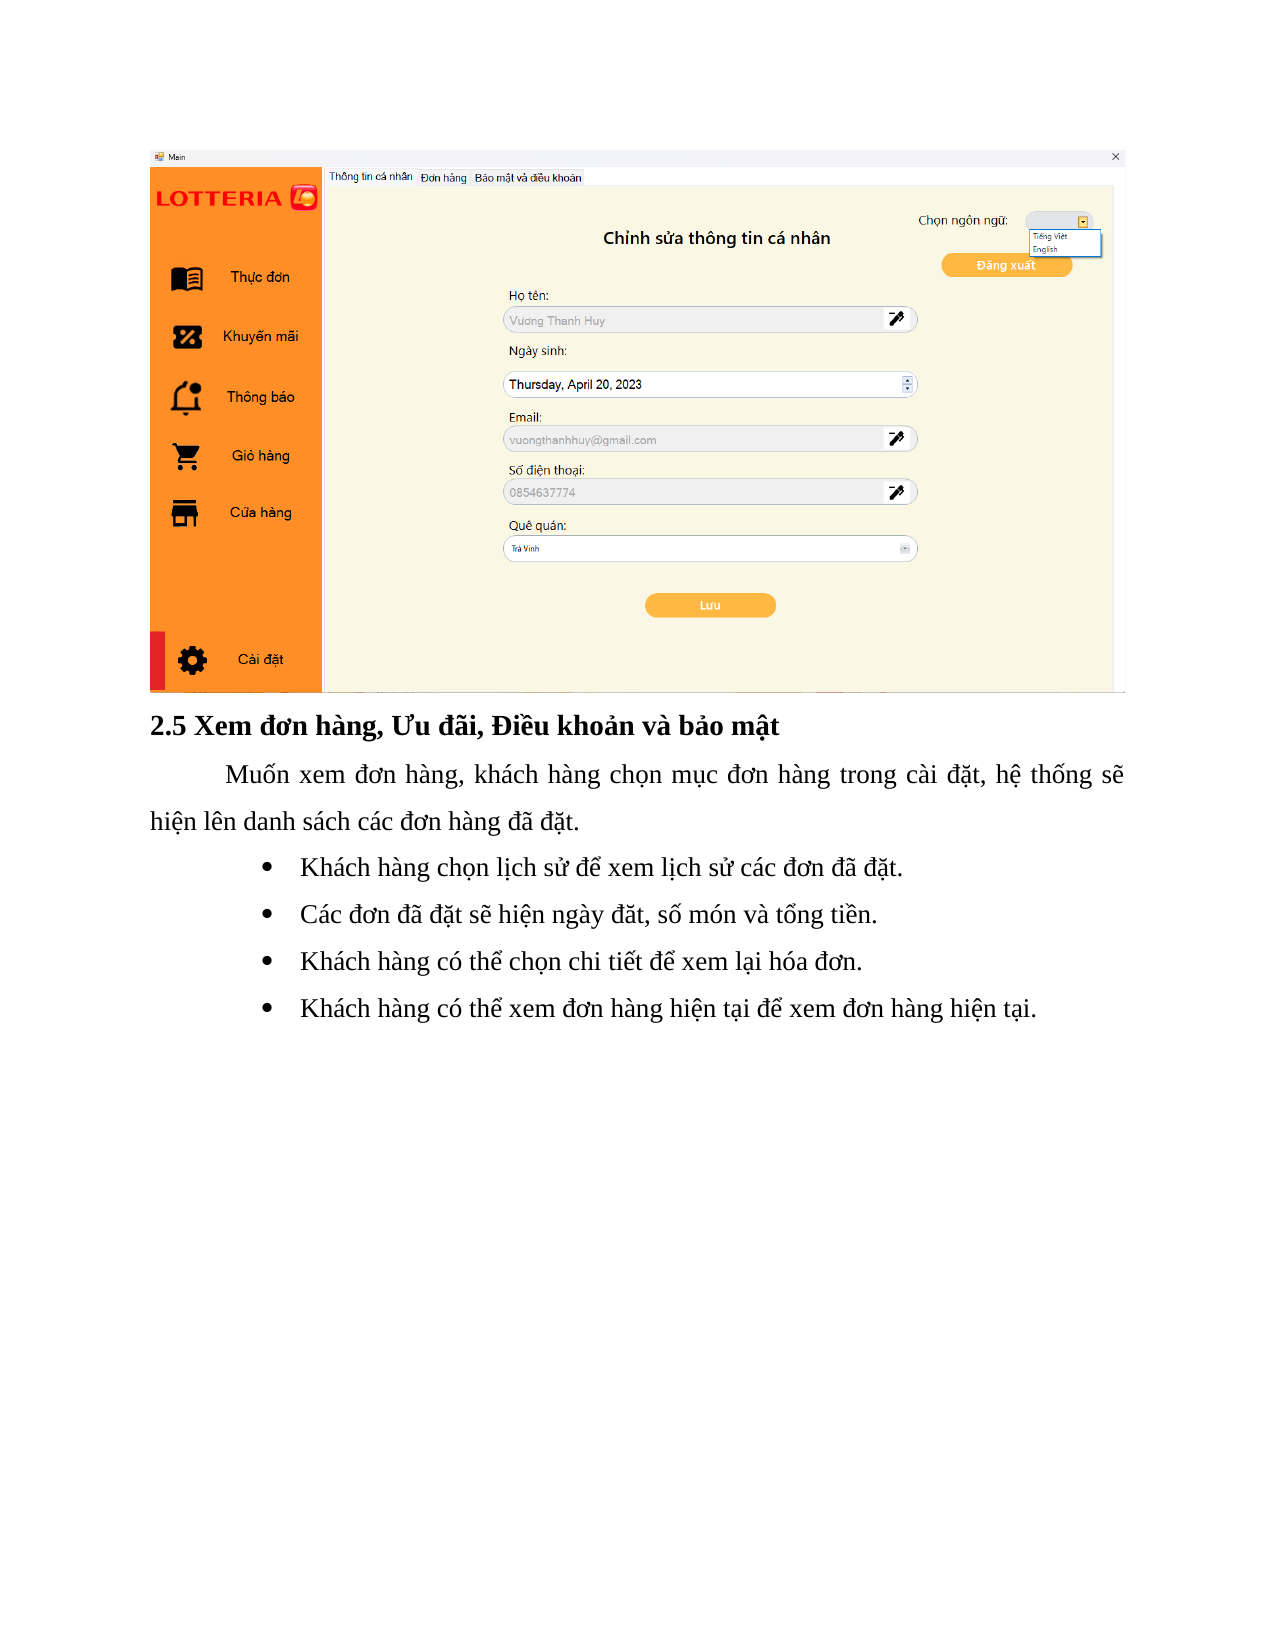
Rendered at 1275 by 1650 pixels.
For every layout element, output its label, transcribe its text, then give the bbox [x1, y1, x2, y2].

text 2.5 Xem đơn hàng, Ưu đãi, Điều khoản và bảo mật [150, 708, 1125, 741]
text Muốn xem đơn hàng, khách hàng chọn mục đơn hàng trong cài đặt, hệ thống sẽ hiện lên danh sách các đơn hàng đã đặt. [150, 758, 1125, 836]
picture [150, 150, 1125, 693]
list Các đơn đã đặt sẽ hiện ngày đăt, số món và tổng tiền. [262, 898, 1125, 930]
list Khách hàng có thể xem đơn hàng hiện tại để xem đơn hàng hiện tại. [262, 992, 1125, 1023]
list Khách hàng chọn lịch sử để xem lịch sử các đơn đã đặt. [262, 852, 1125, 883]
list Khách hàng có thể chọn chi tiết để xem lại hóa đơn. [262, 945, 1125, 977]
